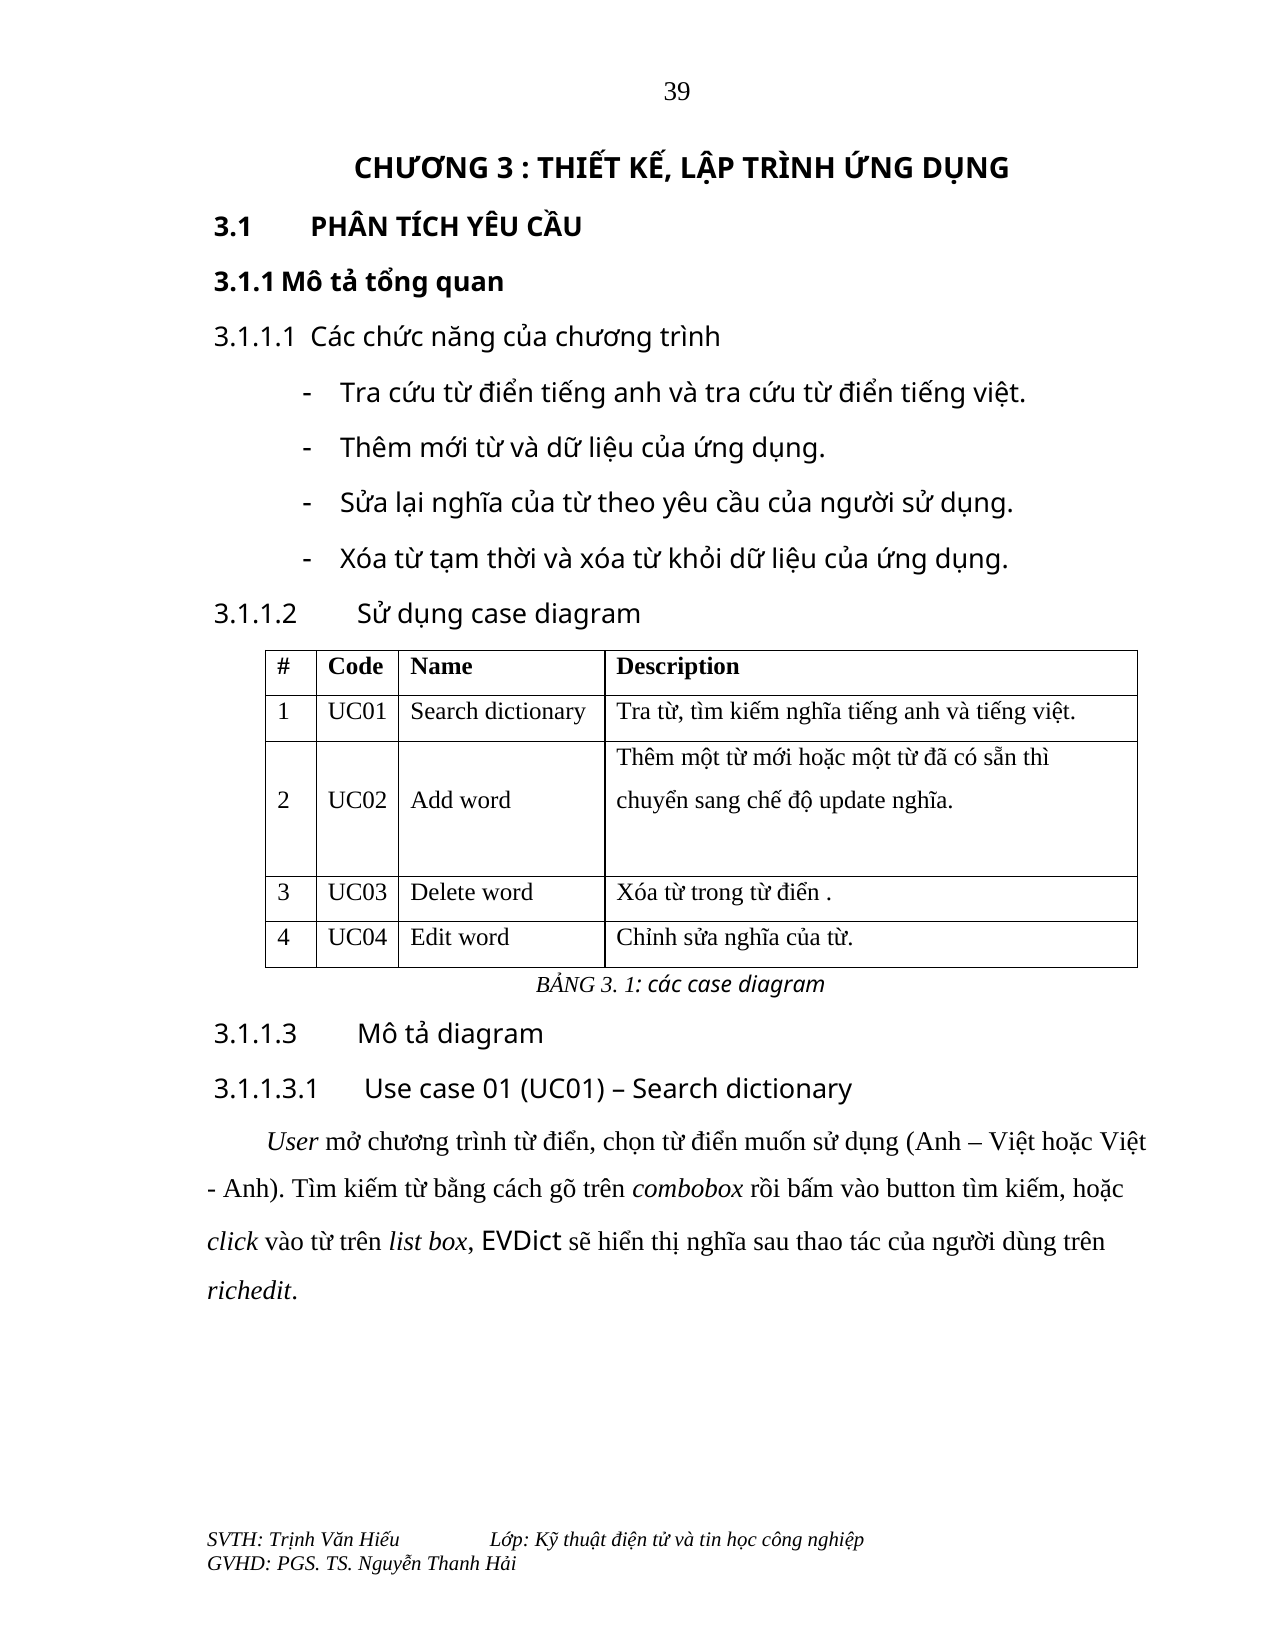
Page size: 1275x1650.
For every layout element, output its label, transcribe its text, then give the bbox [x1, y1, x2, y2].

table_header Name [399, 651, 604, 695]
table_cell Edit word [399, 922, 604, 967]
list Mô tả tổng quan [214, 262, 1157, 299]
table_header Description [606, 651, 1137, 695]
text BẢNG 3. 1: các case diagram [207, 968, 1157, 999]
table_cell 3 [266, 877, 316, 921]
list Các chức năng của chương trình [214, 318, 1157, 355]
table_cell Chỉnh sửa nghĩa của từ. [606, 922, 1137, 967]
table_cell UC02 [317, 742, 398, 876]
table_cell Delete word [399, 877, 604, 921]
list Sửa lại nghĩa của từ theo yêu cầu của người sử dụng. [302, 484, 1157, 521]
table_cell Search dictionary [399, 696, 604, 741]
table_cell UC03 [317, 877, 398, 921]
table_header Code [317, 651, 398, 695]
table_cell UC04 [317, 922, 398, 967]
table_cell Xóa từ trong từ điển . [606, 877, 1137, 921]
table_cell Tra từ, tìm kiếm nghĩa tiếng anh và tiếng việt. [606, 696, 1137, 741]
list Thêm mới từ và dữ liệu của ứng dụng. [302, 428, 1157, 465]
table_cell UC01 [317, 696, 398, 741]
list PHÂN TÍCH YÊU CẦU [214, 207, 1157, 244]
table_cell 4 [266, 922, 316, 967]
list User mở chương trình từ điển, chọn từ điển muốn sử dụng (Anh – Việt hoặc Việt - Anh). Tìm kiếm từ bằng cách gõ trên combobox rồi bấm vào button tìm kiếm, hoặc click vào từ trên list box, EVDict sẽ hiển thị nghĩa sau thao tác của người dùng trên richedit. [207, 1125, 1157, 1305]
subtitle CHƯƠNG 3 : THIẾT KẾ, LẬP TRÌNH ỨNG DỤNG [207, 148, 1157, 187]
table_cell 2 [266, 742, 316, 876]
table_cell Add word [399, 742, 604, 876]
list Mô tả diagram [214, 1014, 1157, 1051]
table_cell 1 [266, 696, 316, 741]
table_cell Thêm một từ mới hoặc một từ đã có sẵn thì chuyển sang chế độ update nghĩa. [606, 742, 1137, 876]
list Tra cứu từ điển tiếng anh và tra cứu từ điển tiếng việt. [302, 373, 1157, 410]
table_header # [266, 651, 316, 695]
list Use case 01 (UC01) – Search dictionary [214, 1070, 1157, 1107]
list Xóa từ tạm thời và xóa từ khỏi dữ liệu của ứng dụng. [302, 539, 1157, 576]
list Sử dụng case diagram [214, 594, 1157, 631]
